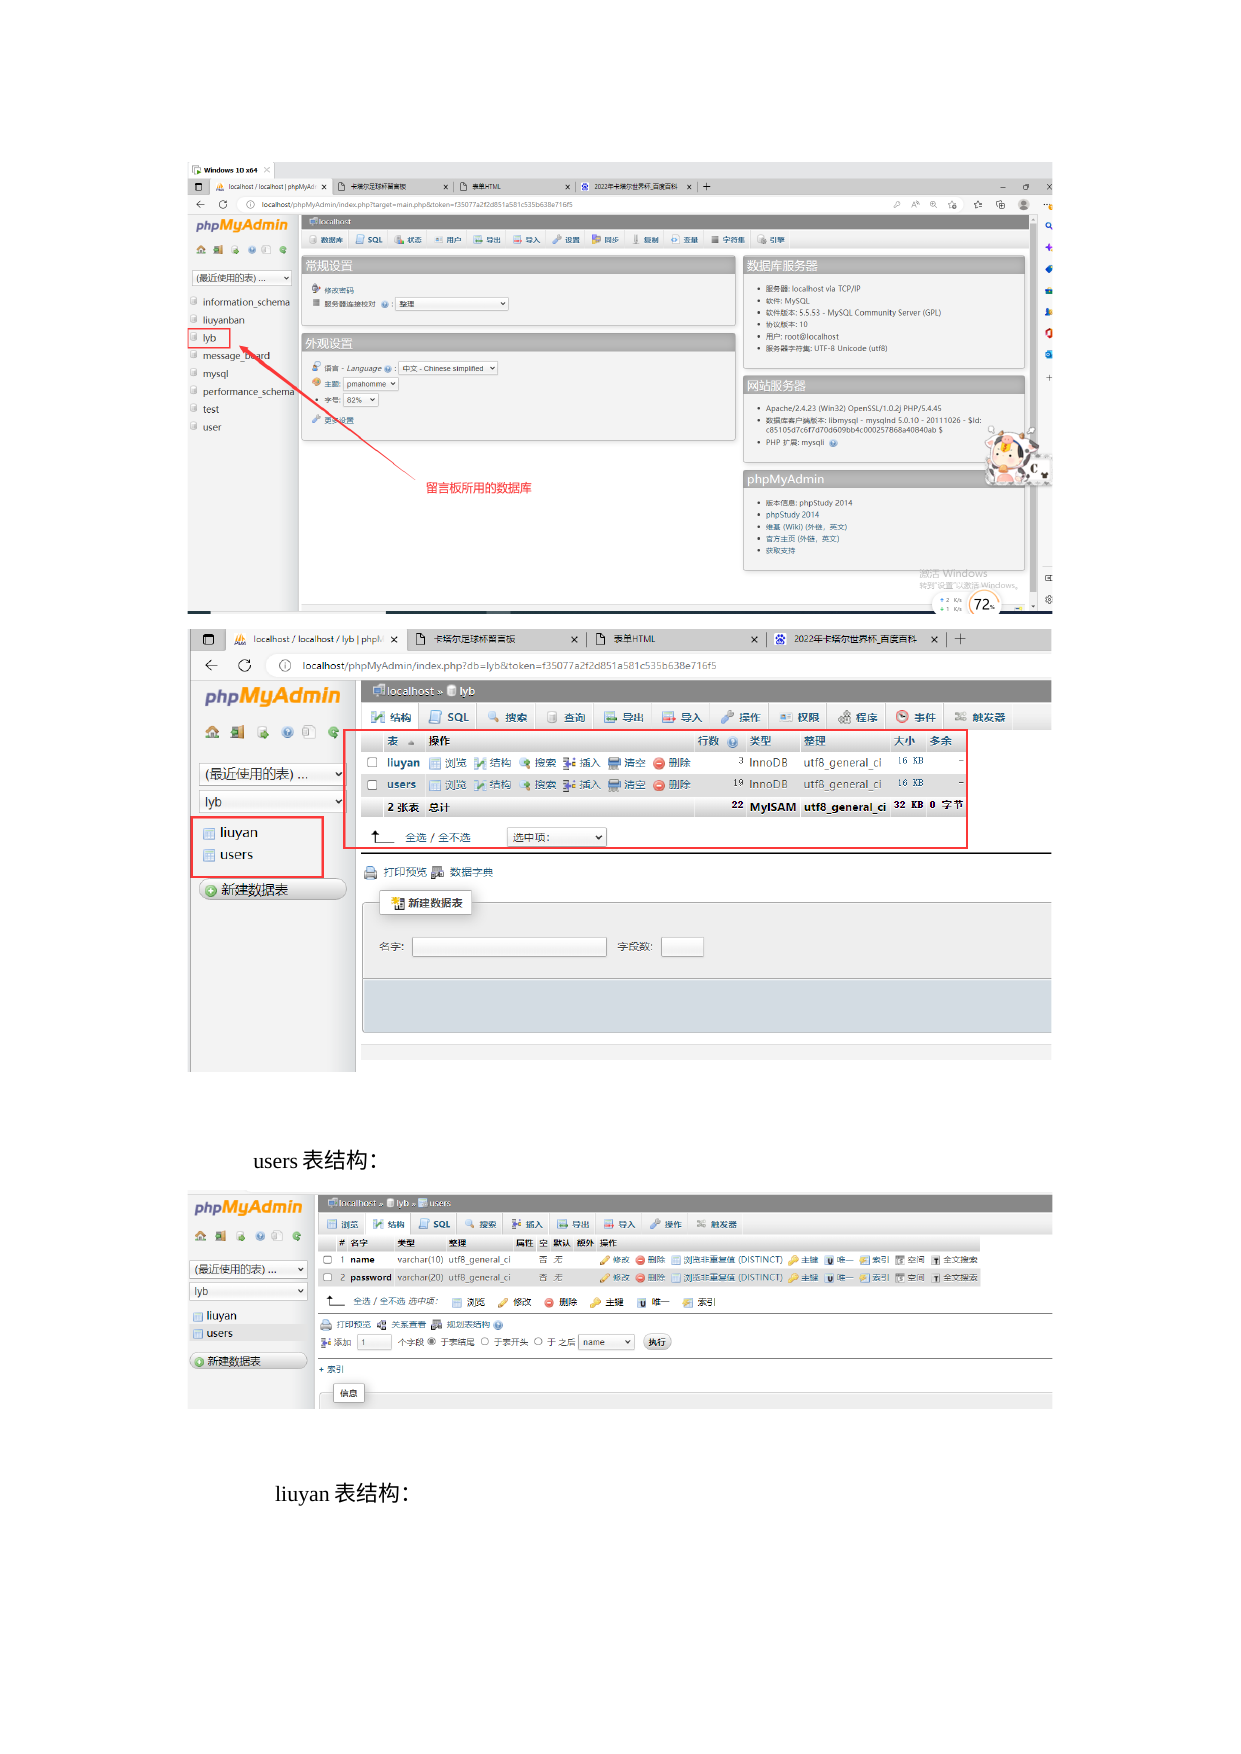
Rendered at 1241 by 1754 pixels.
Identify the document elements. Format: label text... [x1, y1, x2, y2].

picture [187, 629, 1052, 1072]
picture [187, 1190, 1053, 1409]
picture [187, 162, 1053, 614]
list users表结构： [187, 1142, 1053, 1175]
list liuyan表结构： [187, 1476, 1053, 1508]
